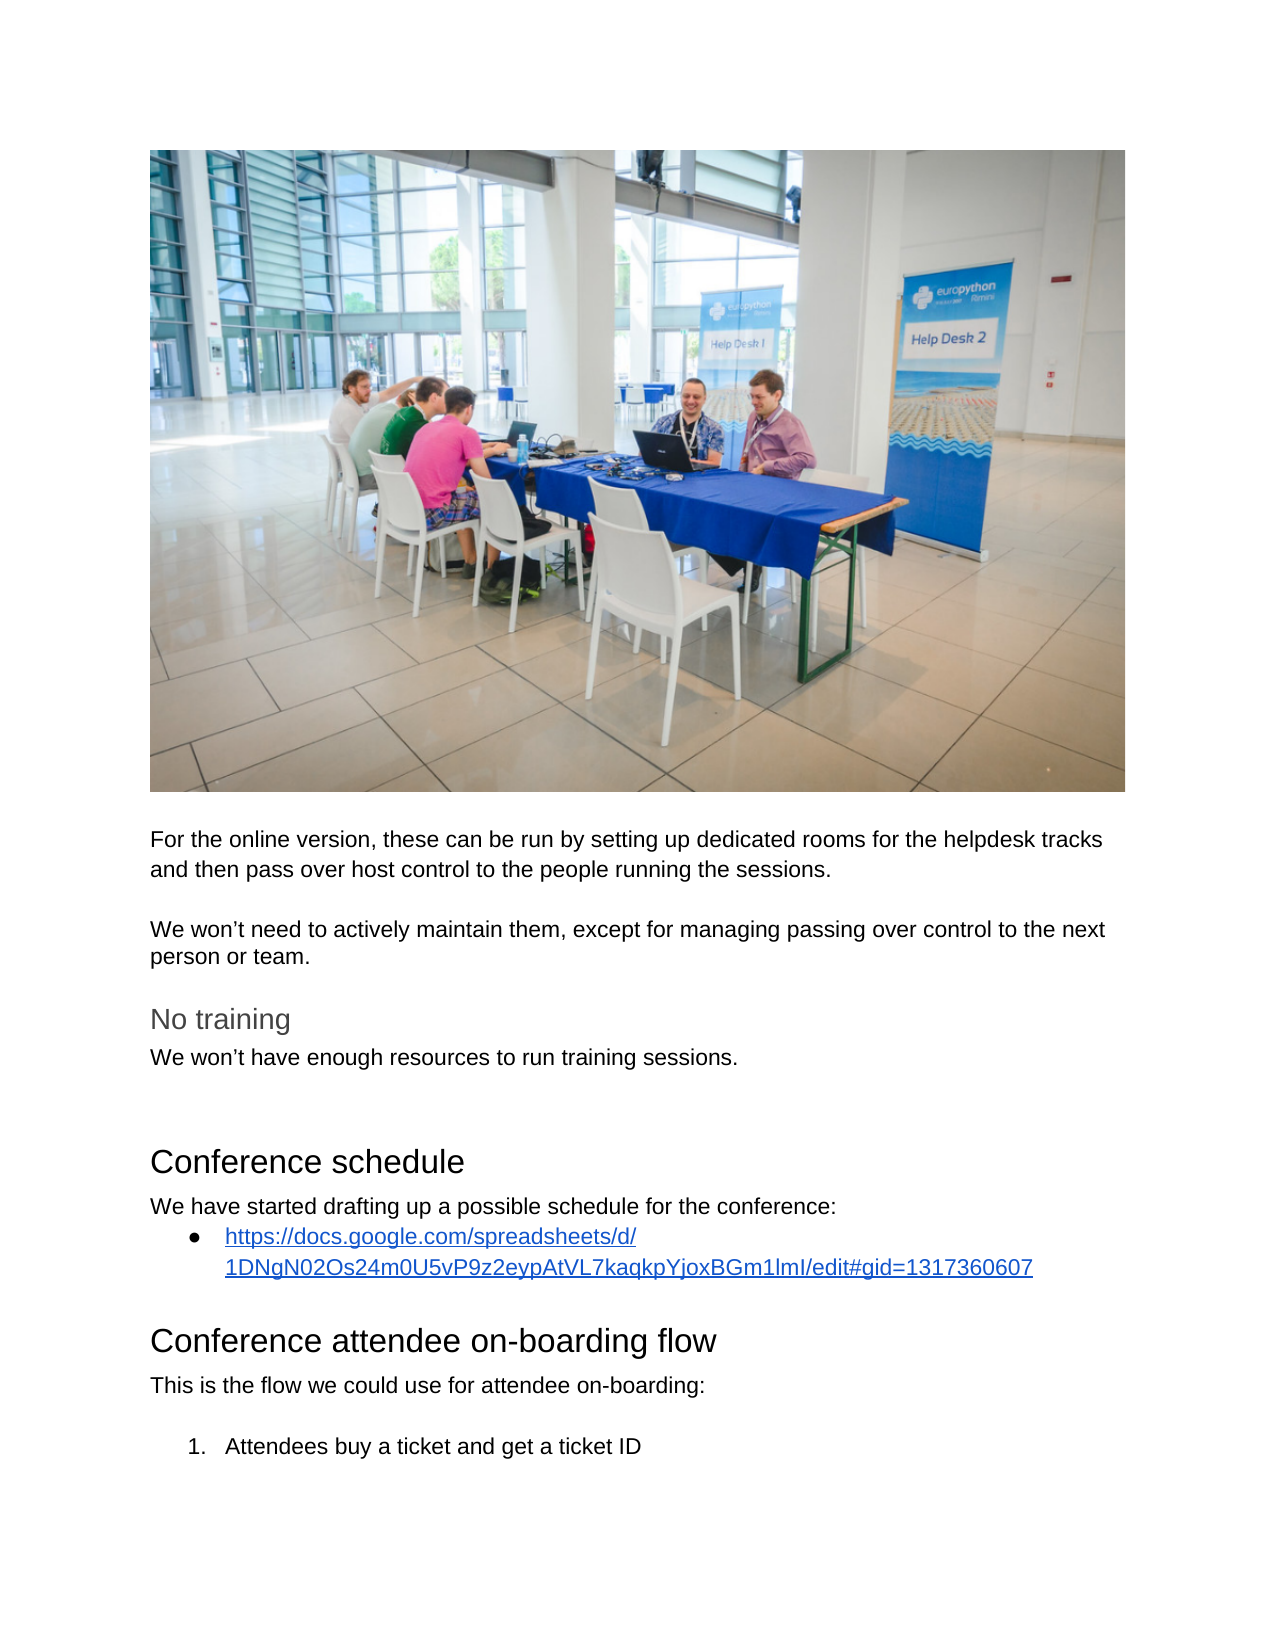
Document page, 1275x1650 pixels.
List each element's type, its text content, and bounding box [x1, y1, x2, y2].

text We won’t need to actively maintain them, except for managing passing over control to the next person or team. [150, 916, 1125, 969]
text This is the flow we could use for attendee on-boarding: [150, 1372, 1125, 1398]
subtitle No training [150, 1002, 1125, 1036]
list https://docs.google.com/spreadsheets/d/1DNgN02Os24m0U5vP9z2eypAtVL7kaqkpYjoxBGm1lmI/edit#gid=1317360607 [187, 1223, 1125, 1280]
list Attendees buy a ticket and get a ticket ID [187, 1433, 1125, 1459]
picture [150, 150, 1125, 792]
text We won’t have enough resources to run training sessions. [150, 1044, 1125, 1071]
subtitle Conference schedule [150, 1142, 1125, 1181]
subtitle Conference attendee on-boarding flow [150, 1321, 1125, 1360]
text For the online version, these can be run by setting up dedicated rooms for the helpdesk tracks and then pass over host control to the people running the sessions. [150, 826, 1125, 882]
text We have started drafting up a possible schedule for the conference: [150, 1193, 1125, 1219]
